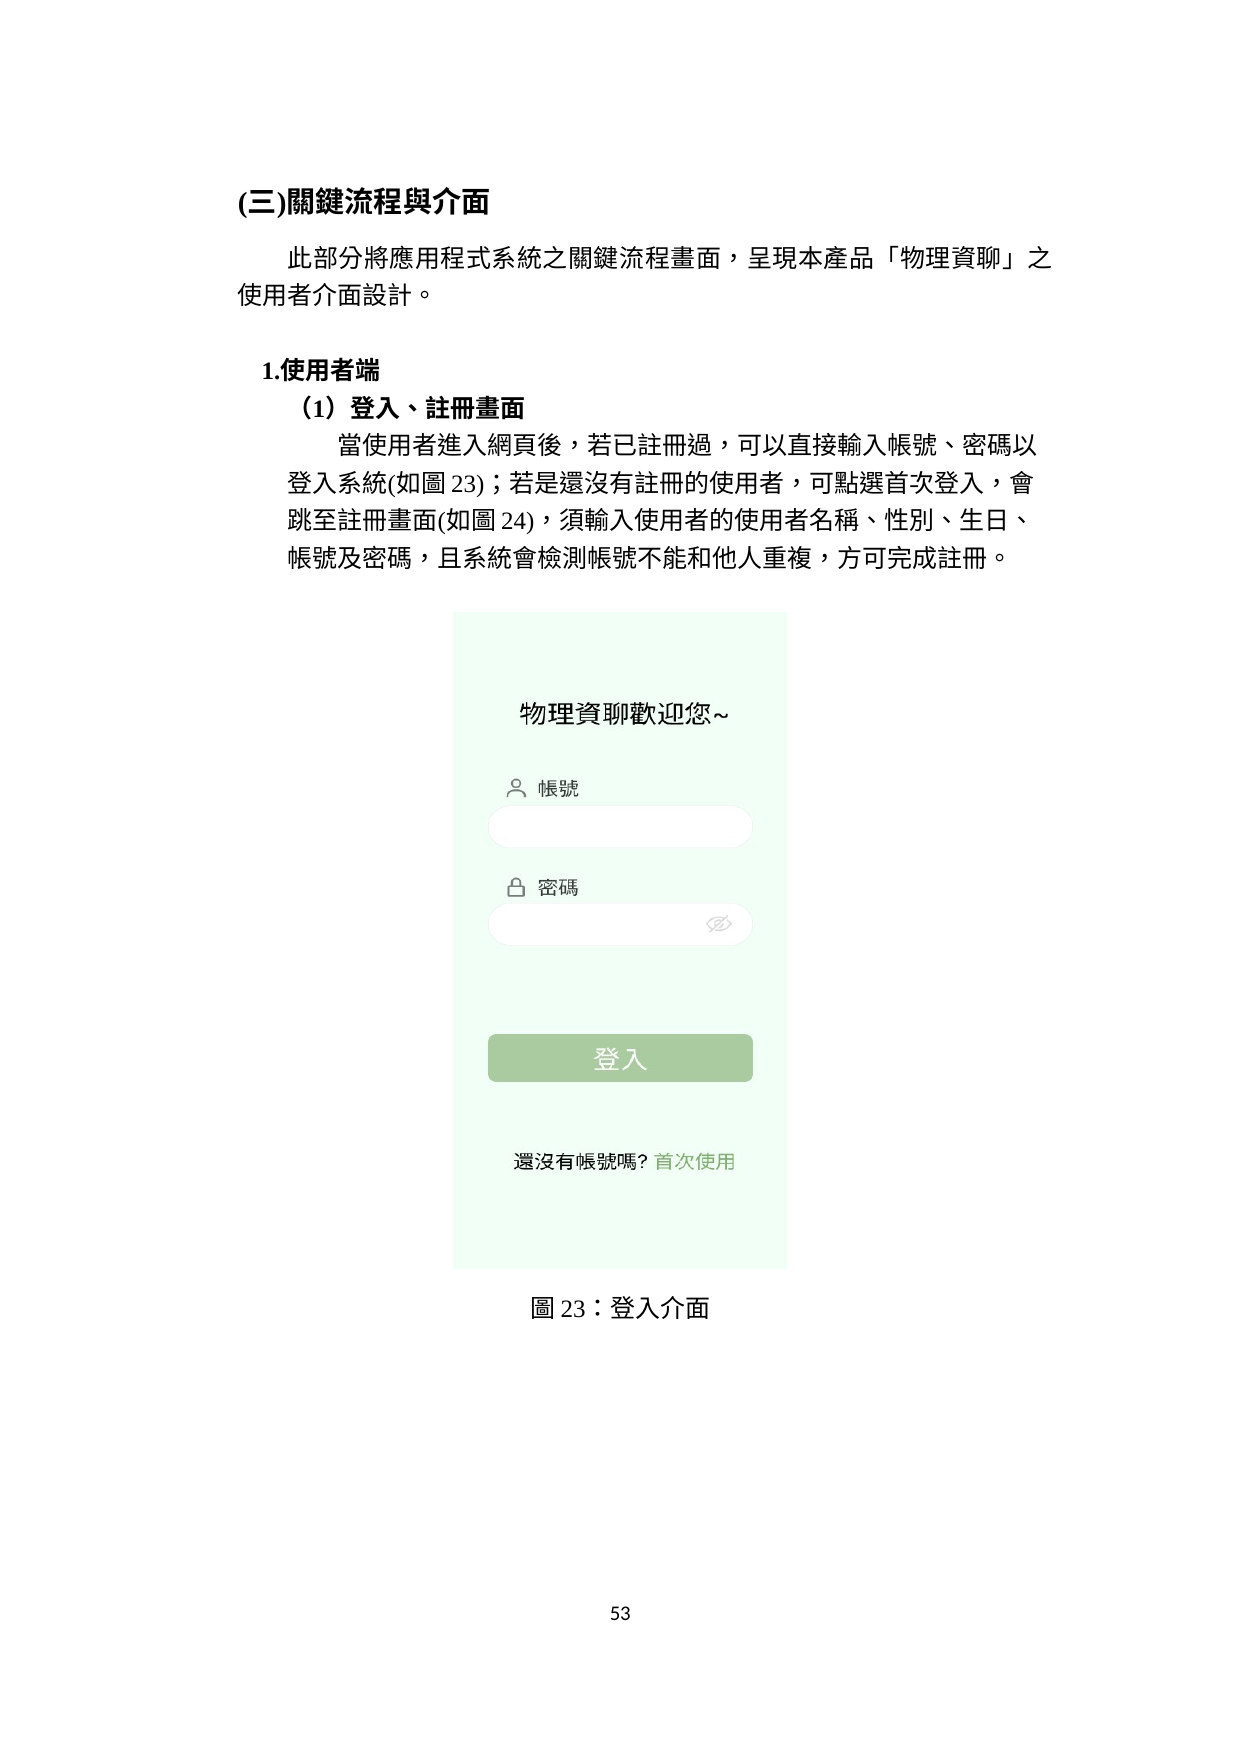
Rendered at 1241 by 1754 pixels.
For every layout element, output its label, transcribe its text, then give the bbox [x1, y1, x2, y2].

picture [453, 612, 788, 1269]
text （1）登入、註冊畫面 [237, 387, 1053, 425]
text 圖 23：登入介面 [187, 1287, 1053, 1325]
text 此部分將應用程式系統之關鍵流程畫面，呈現本產品「物理資聊」之使用者介面設計。 [238, 237, 1053, 312]
text 當使用者進入網頁後，若已註冊過，可以直接輸入帳號、密碼以登入系統(如圖23)；若是還沒有註冊的使用者，可點選首次登入，會跳至註冊畫面(如圖24)，須輸入使用者的使用者名稱、性別、生日、帳號及密碼，且系統會檢測帳號不能和他人重複，方可完成註冊。 [287, 425, 1053, 575]
text 1.使用者端 [187, 350, 1053, 387]
text (三)關鍵流程與介面 [238, 162, 1053, 237]
